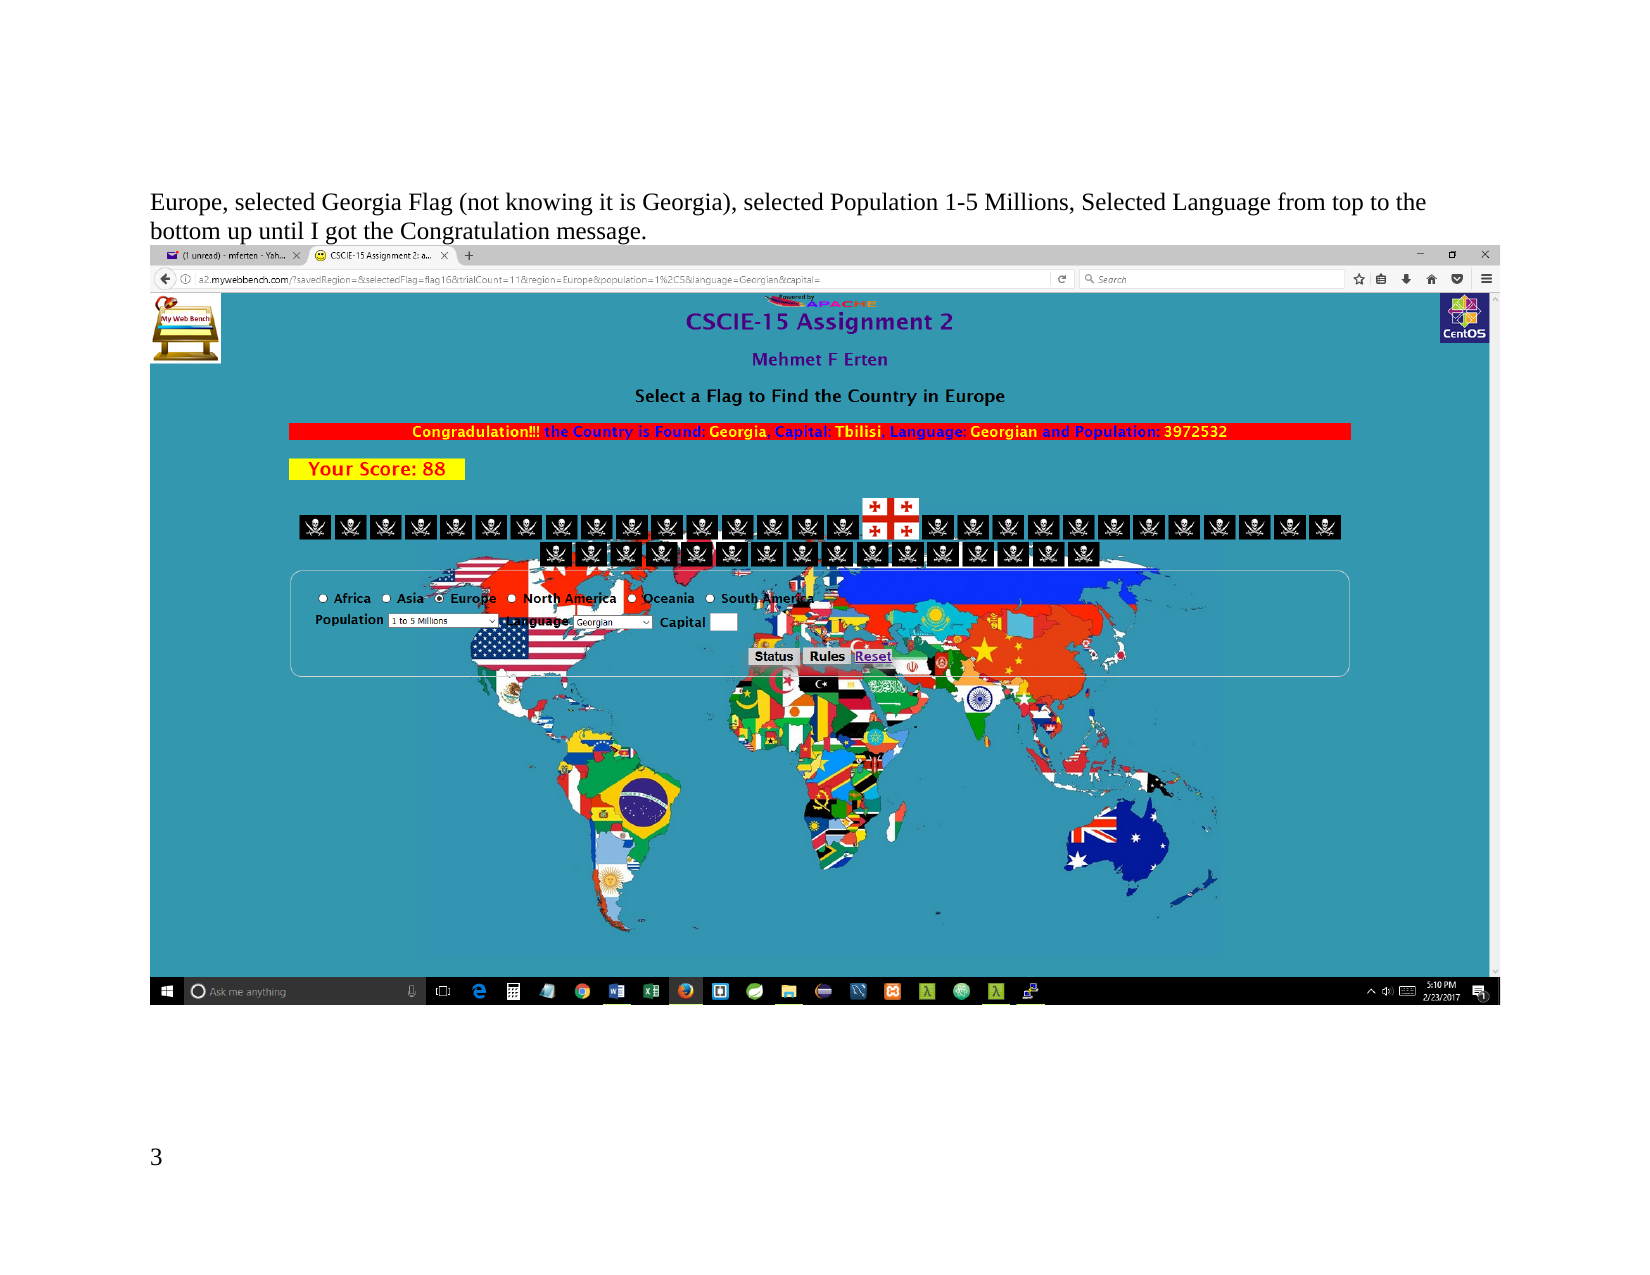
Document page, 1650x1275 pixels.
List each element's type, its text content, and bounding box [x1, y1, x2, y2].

picture [150, 245, 1500, 1005]
text Europe, selected Georgia Flag (not knowing it is Georgia), selected Population 1-5 Millions, Selected Language from top to the bottom up until I got the Congratulation message. [150, 187, 1500, 245]
